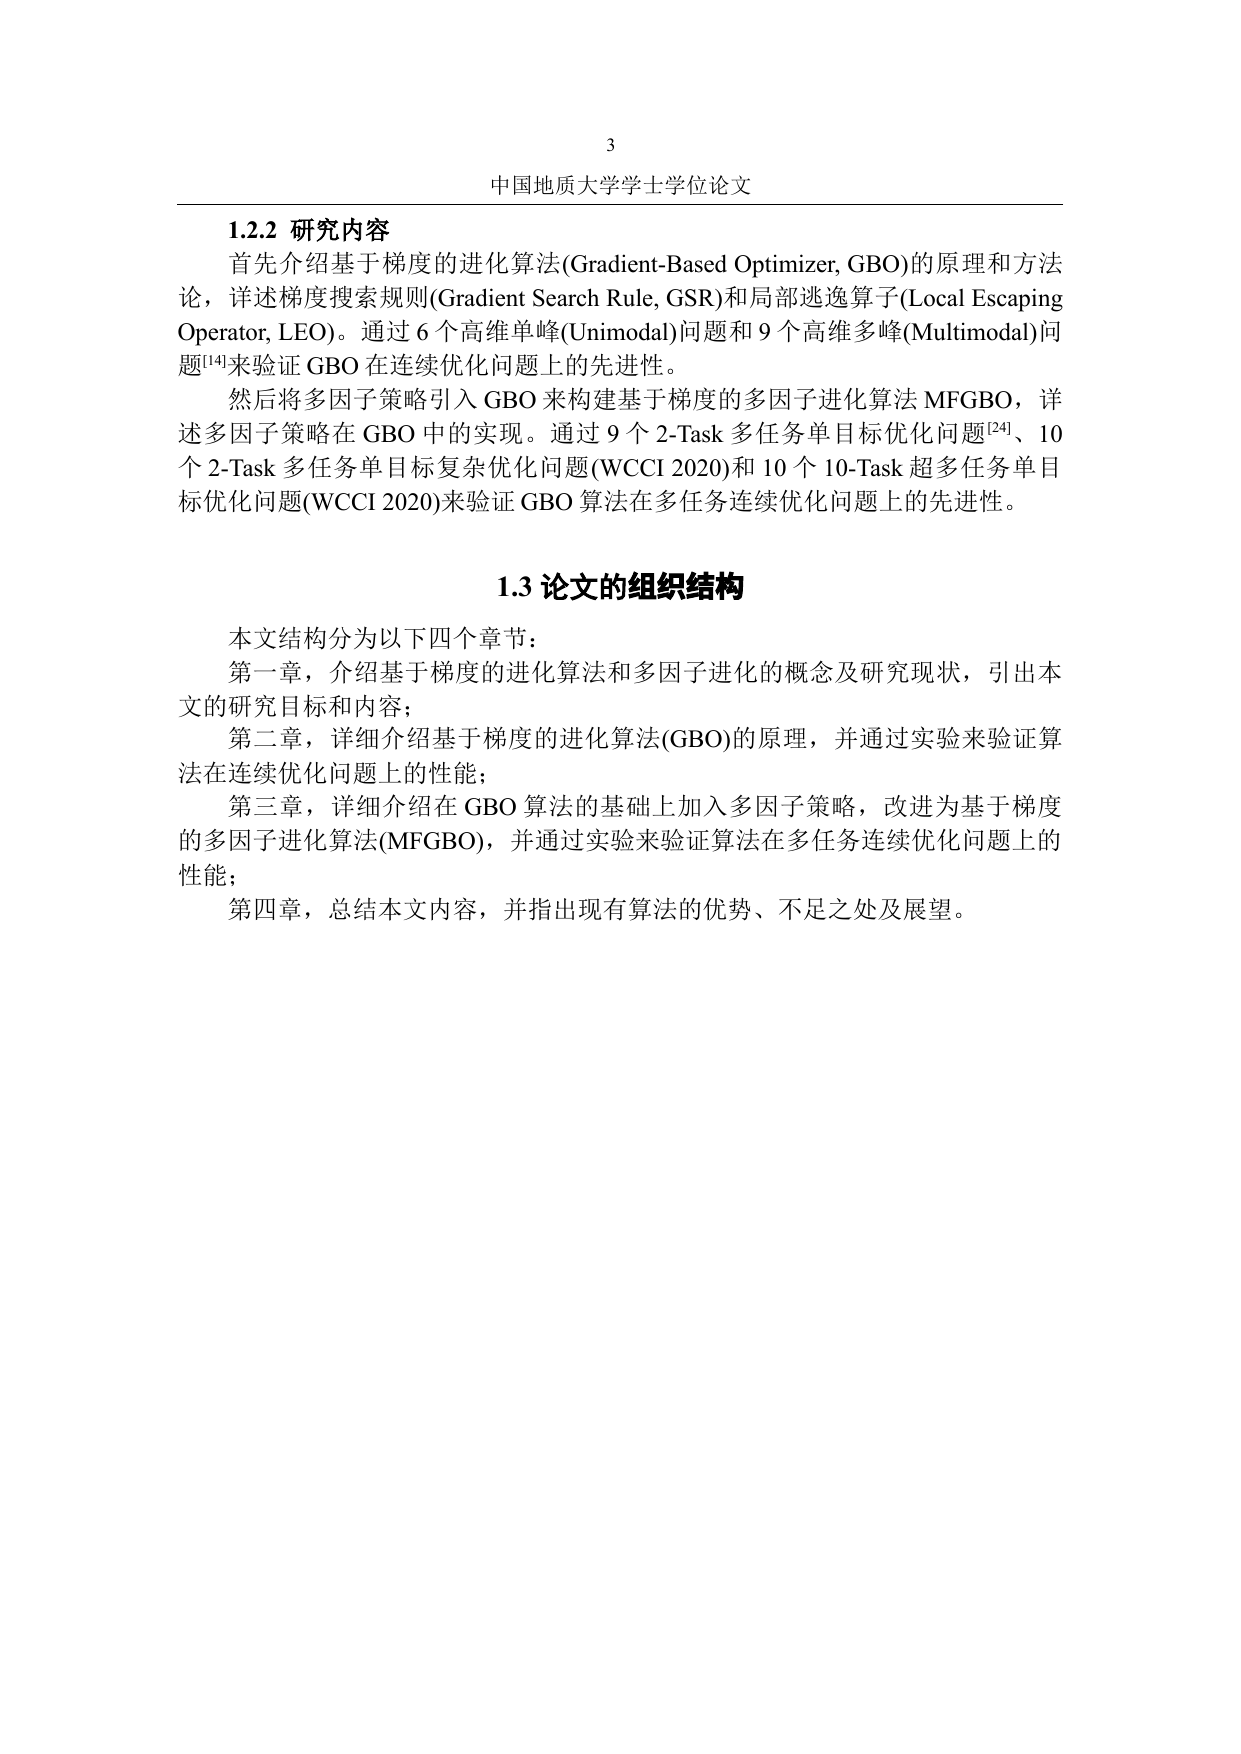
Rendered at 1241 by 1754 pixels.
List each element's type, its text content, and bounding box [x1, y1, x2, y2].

text 第三章，详细介绍在GBO算法的基础上加入多因子策略，改进为基于梯度的多因子进化算法(MFGBO)，并通过实验来验证算法在多任务连续优化问题上的性能； [177, 789, 1063, 891]
text 第二章，详细介绍基于梯度的进化算法(GBO)的原理，并通过实验来验证算法在连续优化问题上的性能； [177, 721, 1063, 789]
text 本文结构分为以下四个章节： [177, 619, 1063, 653]
text 首先介绍基于梯度的进化算法(Gradient-Based Optimizer, GBO)的原理和方法论，详述梯度搜索规则(Gradient Search Rule, GSR)和局部逃逸算子(Local Escaping Operator, LEO)。通过6个高维单峰(Unimodal)问题和9个高维多峰(Multimodal)问题[14]来验证GBO在连续优化问题上的先进性。 [177, 246, 1063, 382]
text 第四章，总结本文内容，并指出现有算法的优势、不足之处及展望。 [177, 891, 1063, 925]
subtitle 研究内容 [227, 212, 1063, 246]
text 第一章，介绍基于梯度的进化算法和多因子进化的概念及研究现状，引出本文的研究目标和内容； [177, 653, 1063, 721]
text 然后将多因子策略引入GBO来构建基于梯度的多因子进化算法MFGBO，详述多因子策略在GBO中的实现。通过9个2-Task多任务单目标优化问题[24]、10个2-Task多任务单目标复杂优化问题(WCCI 2020)和10个10-Task超多任务单目标优化问题(WCCI 2020)来验证GBO算法在多任务连续优化问题上的先进性。 [177, 382, 1063, 517]
subtitle 论文的组织结构 [177, 551, 1063, 619]
